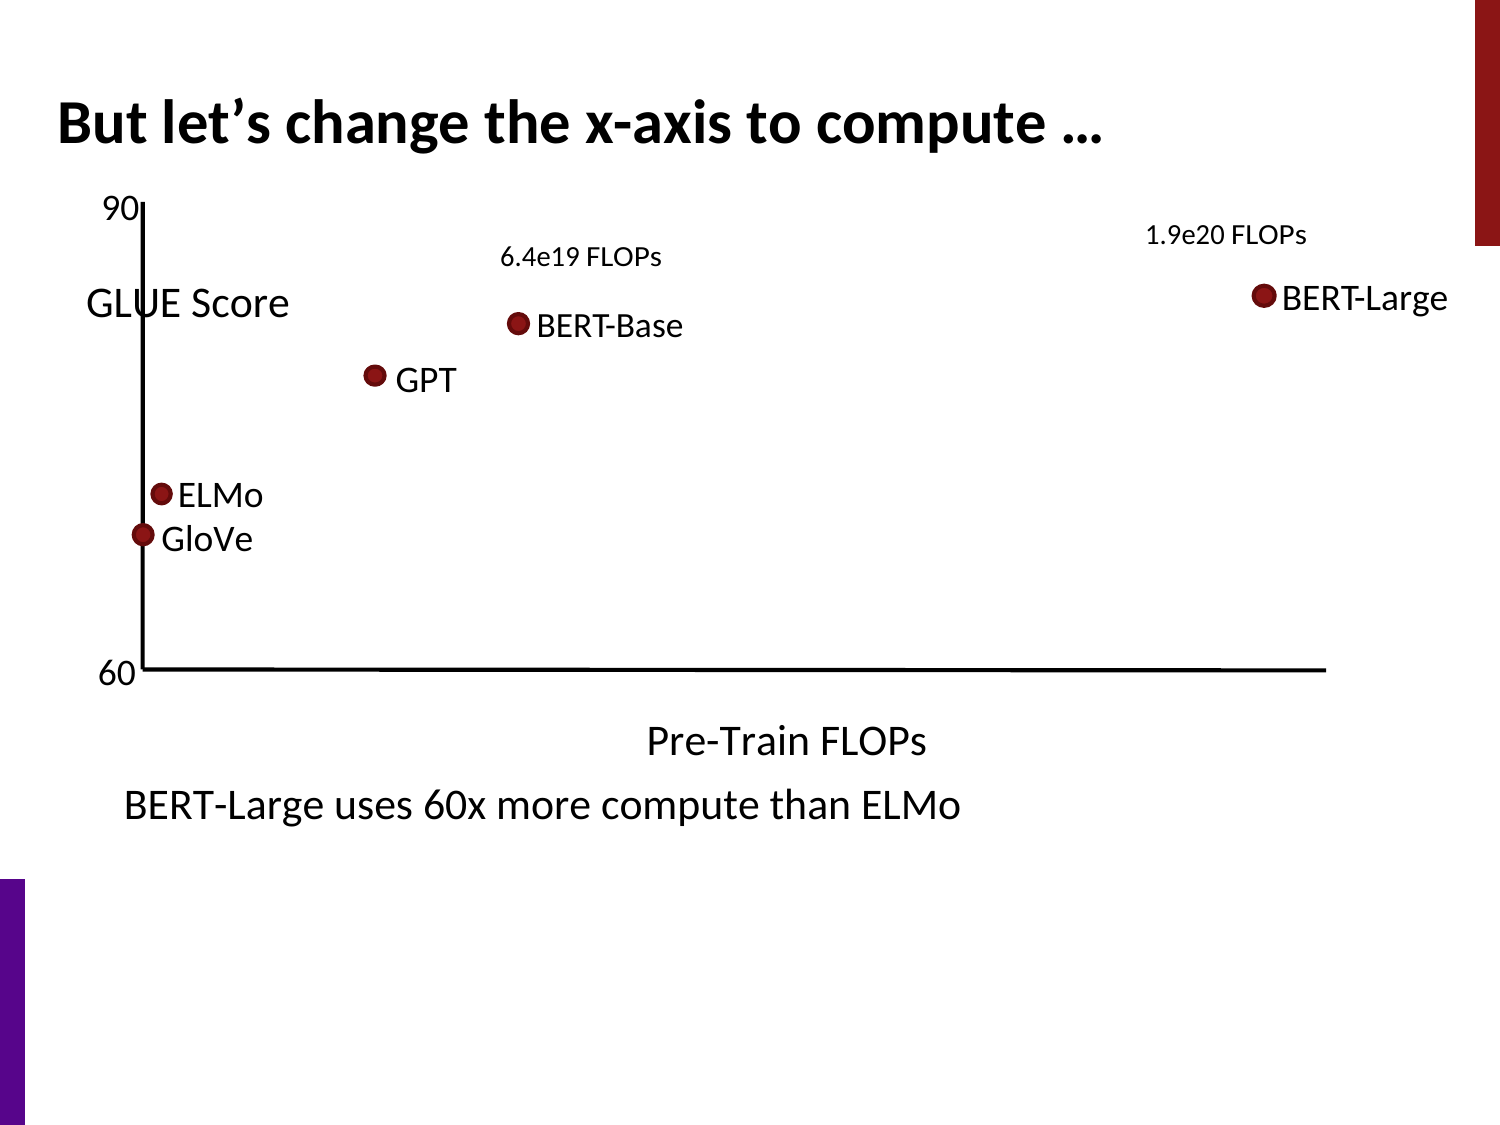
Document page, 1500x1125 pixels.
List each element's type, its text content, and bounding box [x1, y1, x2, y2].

subtitle But let’s change the x-axis to compute … [57, 82, 1441, 159]
text Pre-Train FLOPs [133, 713, 1441, 766]
text BERT-Large uses 60x more compute than ELMo [124, 777, 1441, 831]
